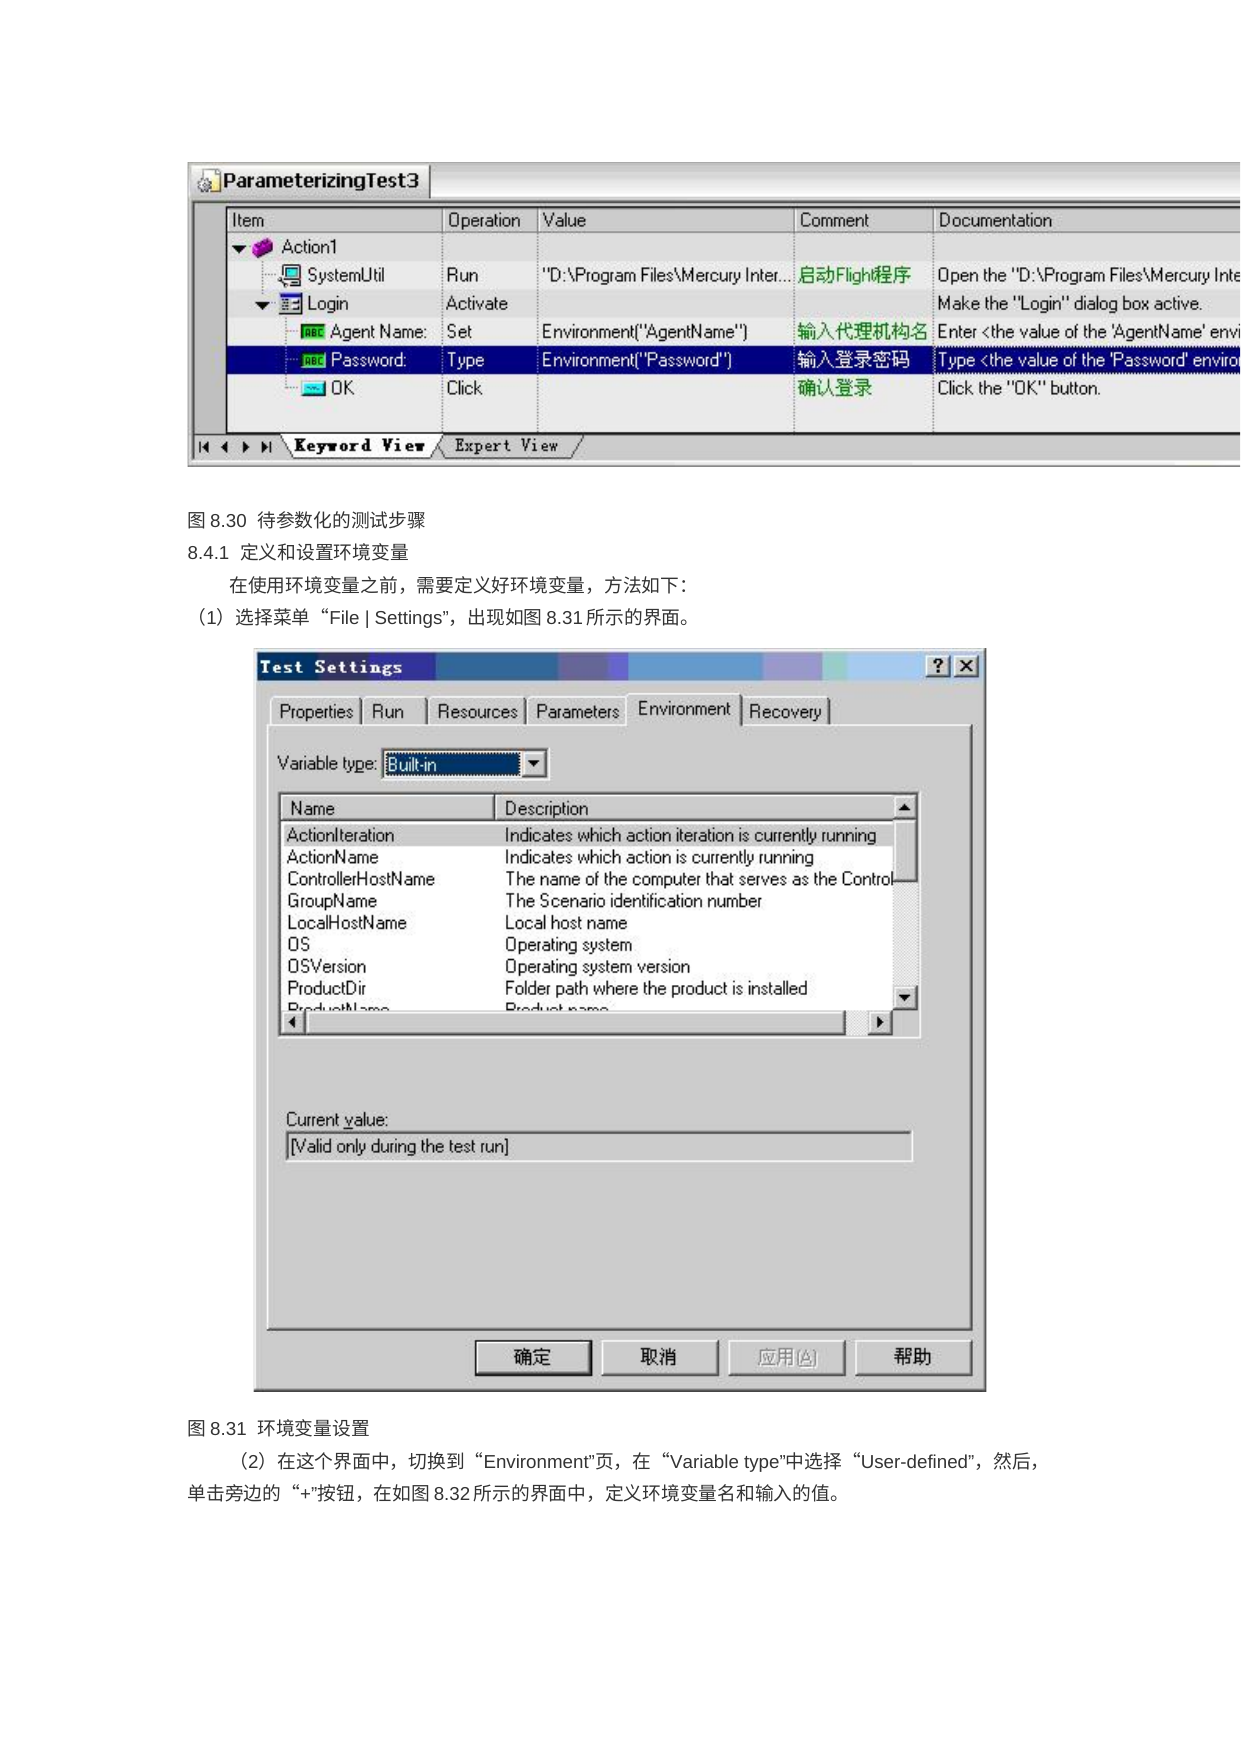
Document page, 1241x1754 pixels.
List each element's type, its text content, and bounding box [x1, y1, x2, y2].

text 图8.31 环境变量设置 （2）在这个界面中，切换到“Environment”页，在“Variable type”中选择“User-defined”，然后，单击旁边的“+”按钮，在如图8.32所示的界面中，定义环境变量名和输入的值。 [187, 1411, 1053, 1509]
picture [187, 162, 1241, 467]
text 图8.30 待参数化的测试步骤 8.4.1 定义和设置环境变量 在使用环境变量之前，需要定义好环境变量，方法如下： （1）选择菜单“File | Settings”，出现如图8.31所示的界面。 [187, 503, 1053, 633]
picture [253, 648, 987, 1392]
